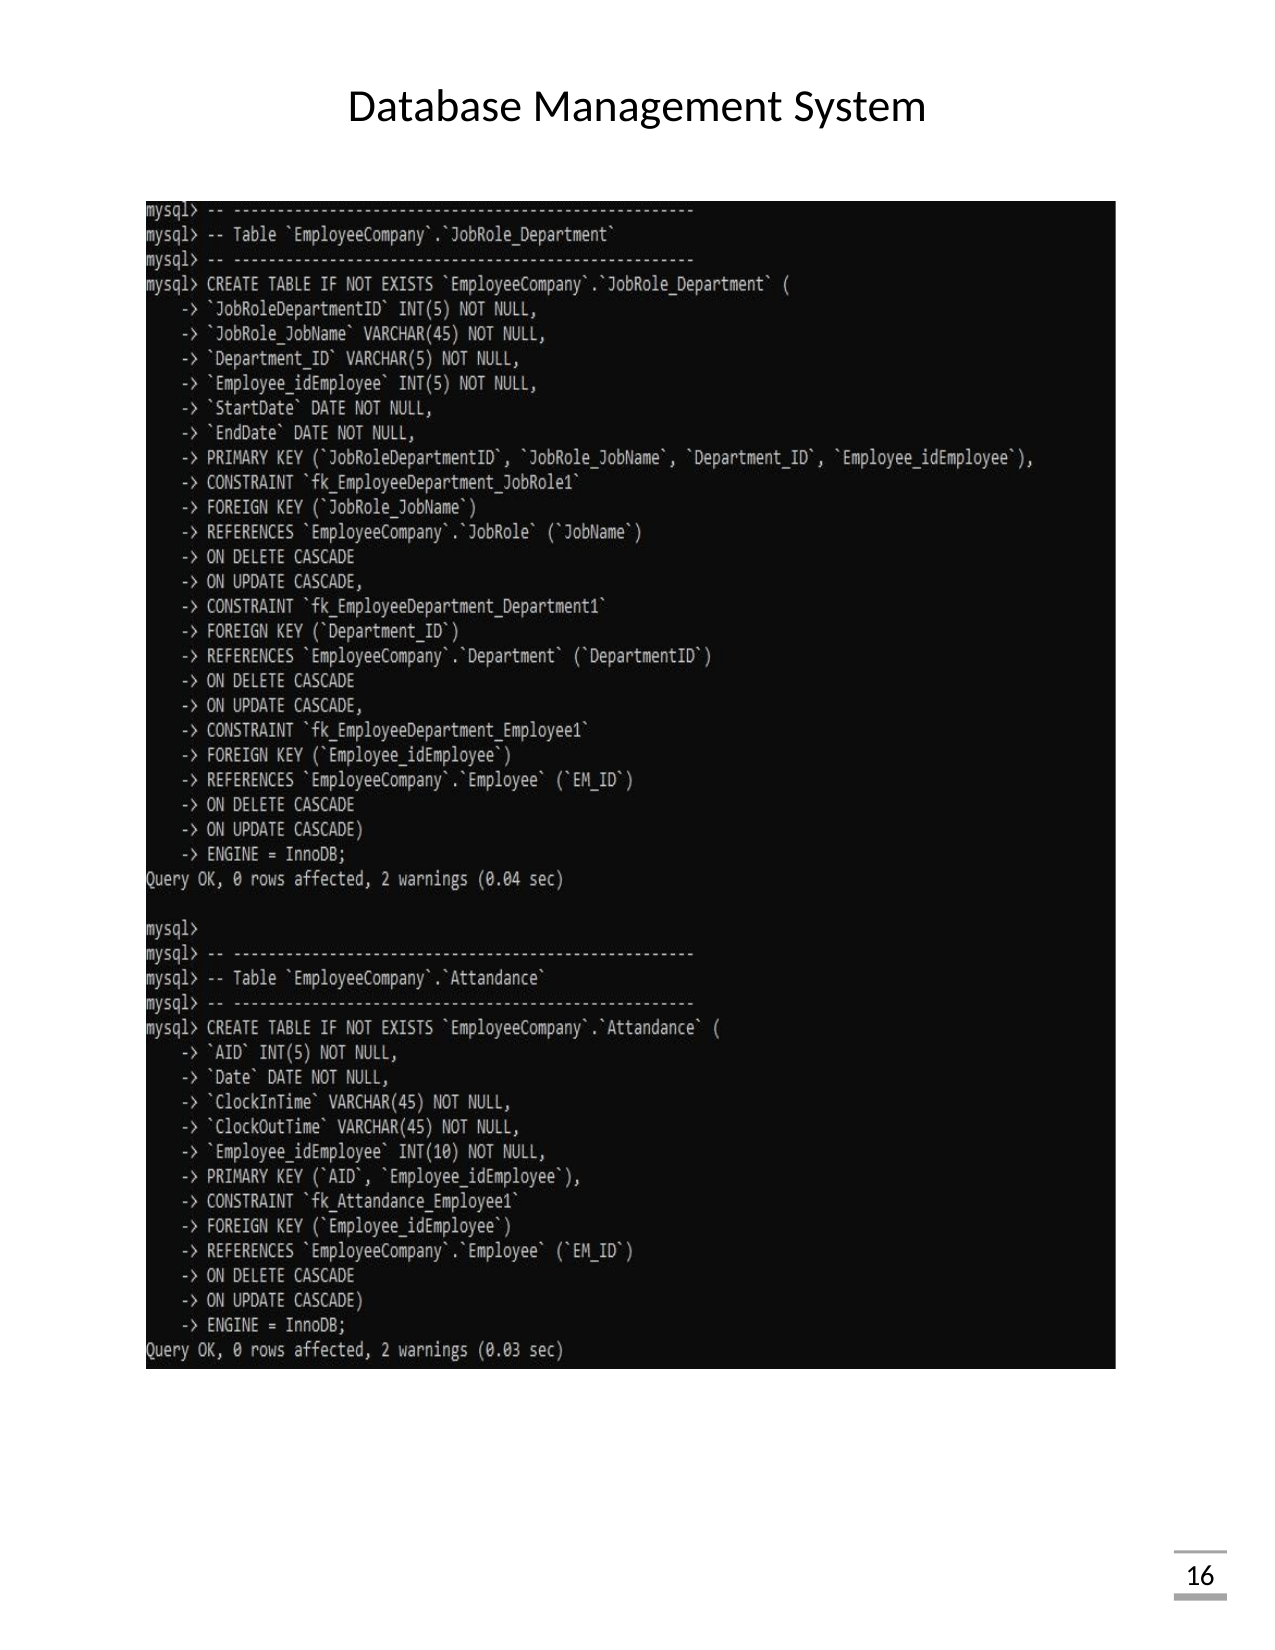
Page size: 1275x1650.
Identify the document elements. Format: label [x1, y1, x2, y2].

picture [146, 201, 1116, 1369]
